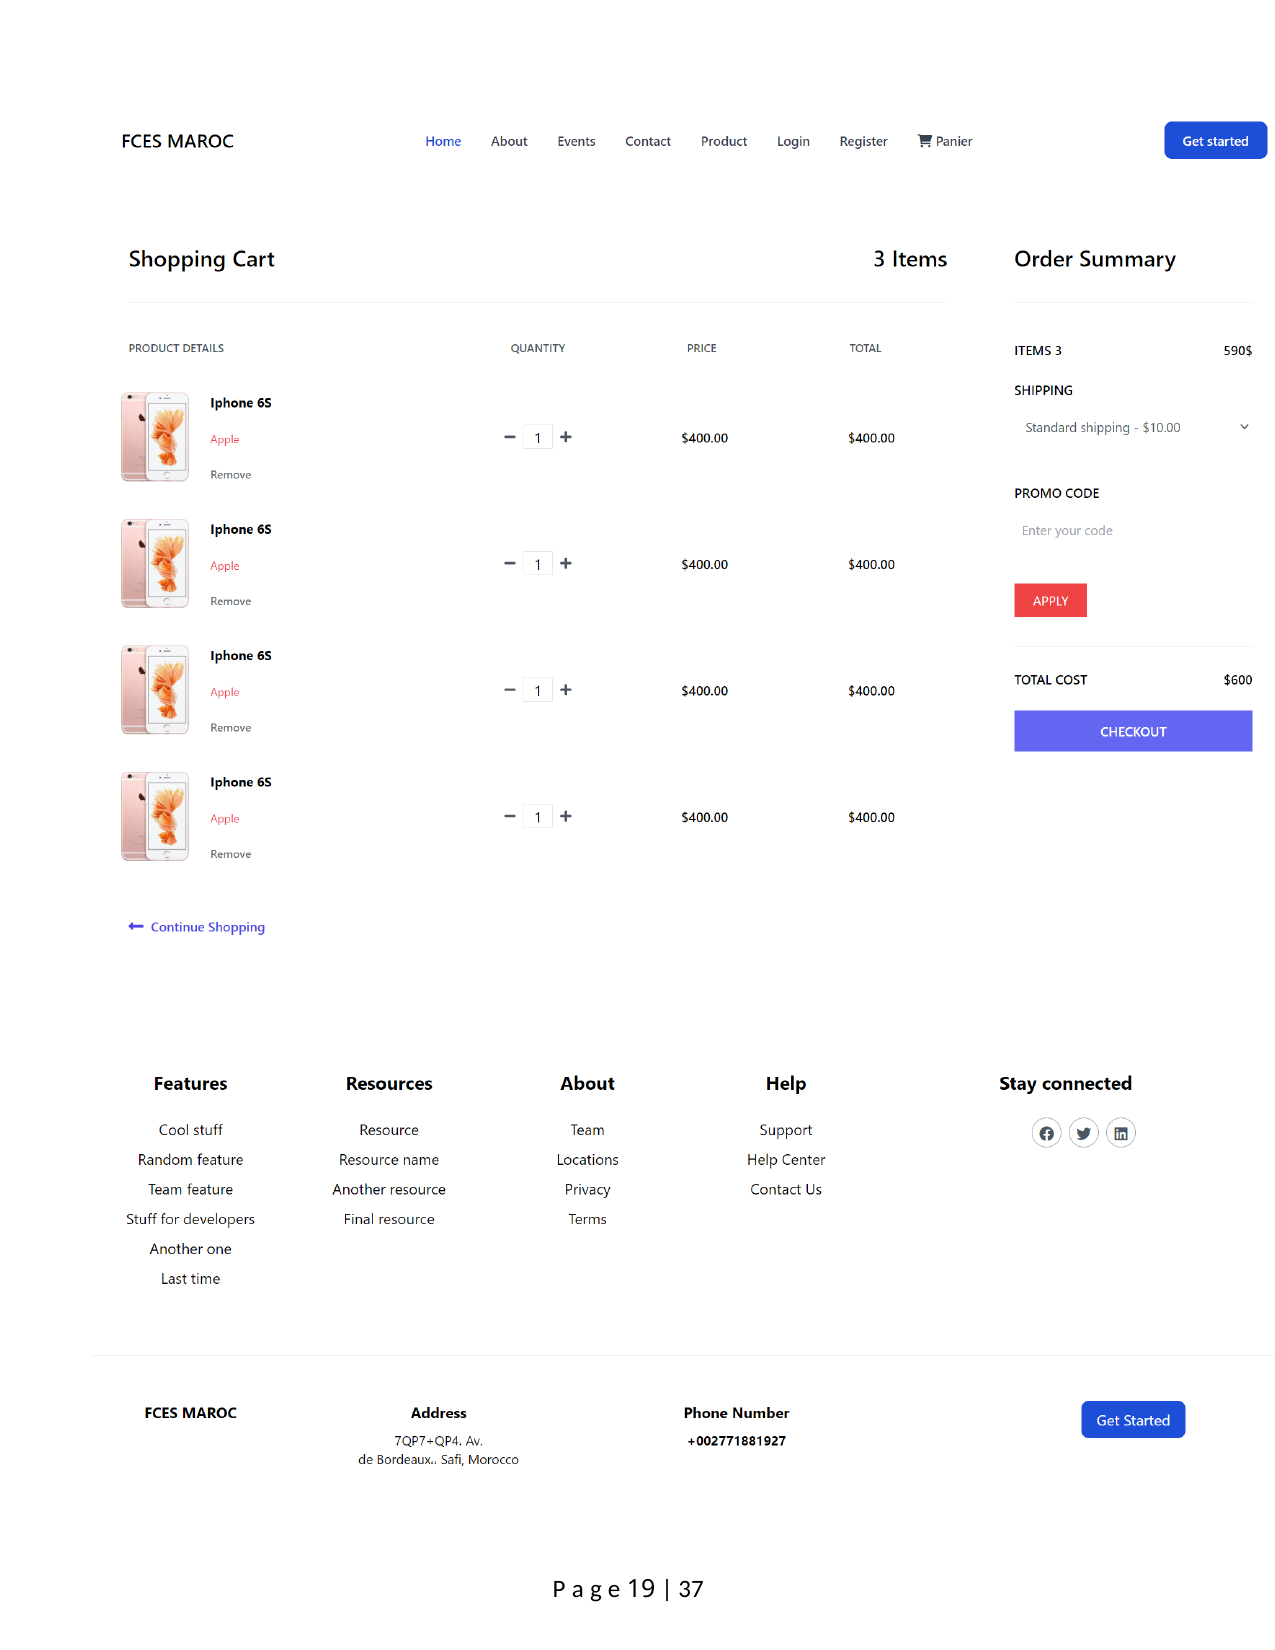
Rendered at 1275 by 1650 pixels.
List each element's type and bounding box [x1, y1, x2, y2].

picture [91, 112, 1275, 1527]
